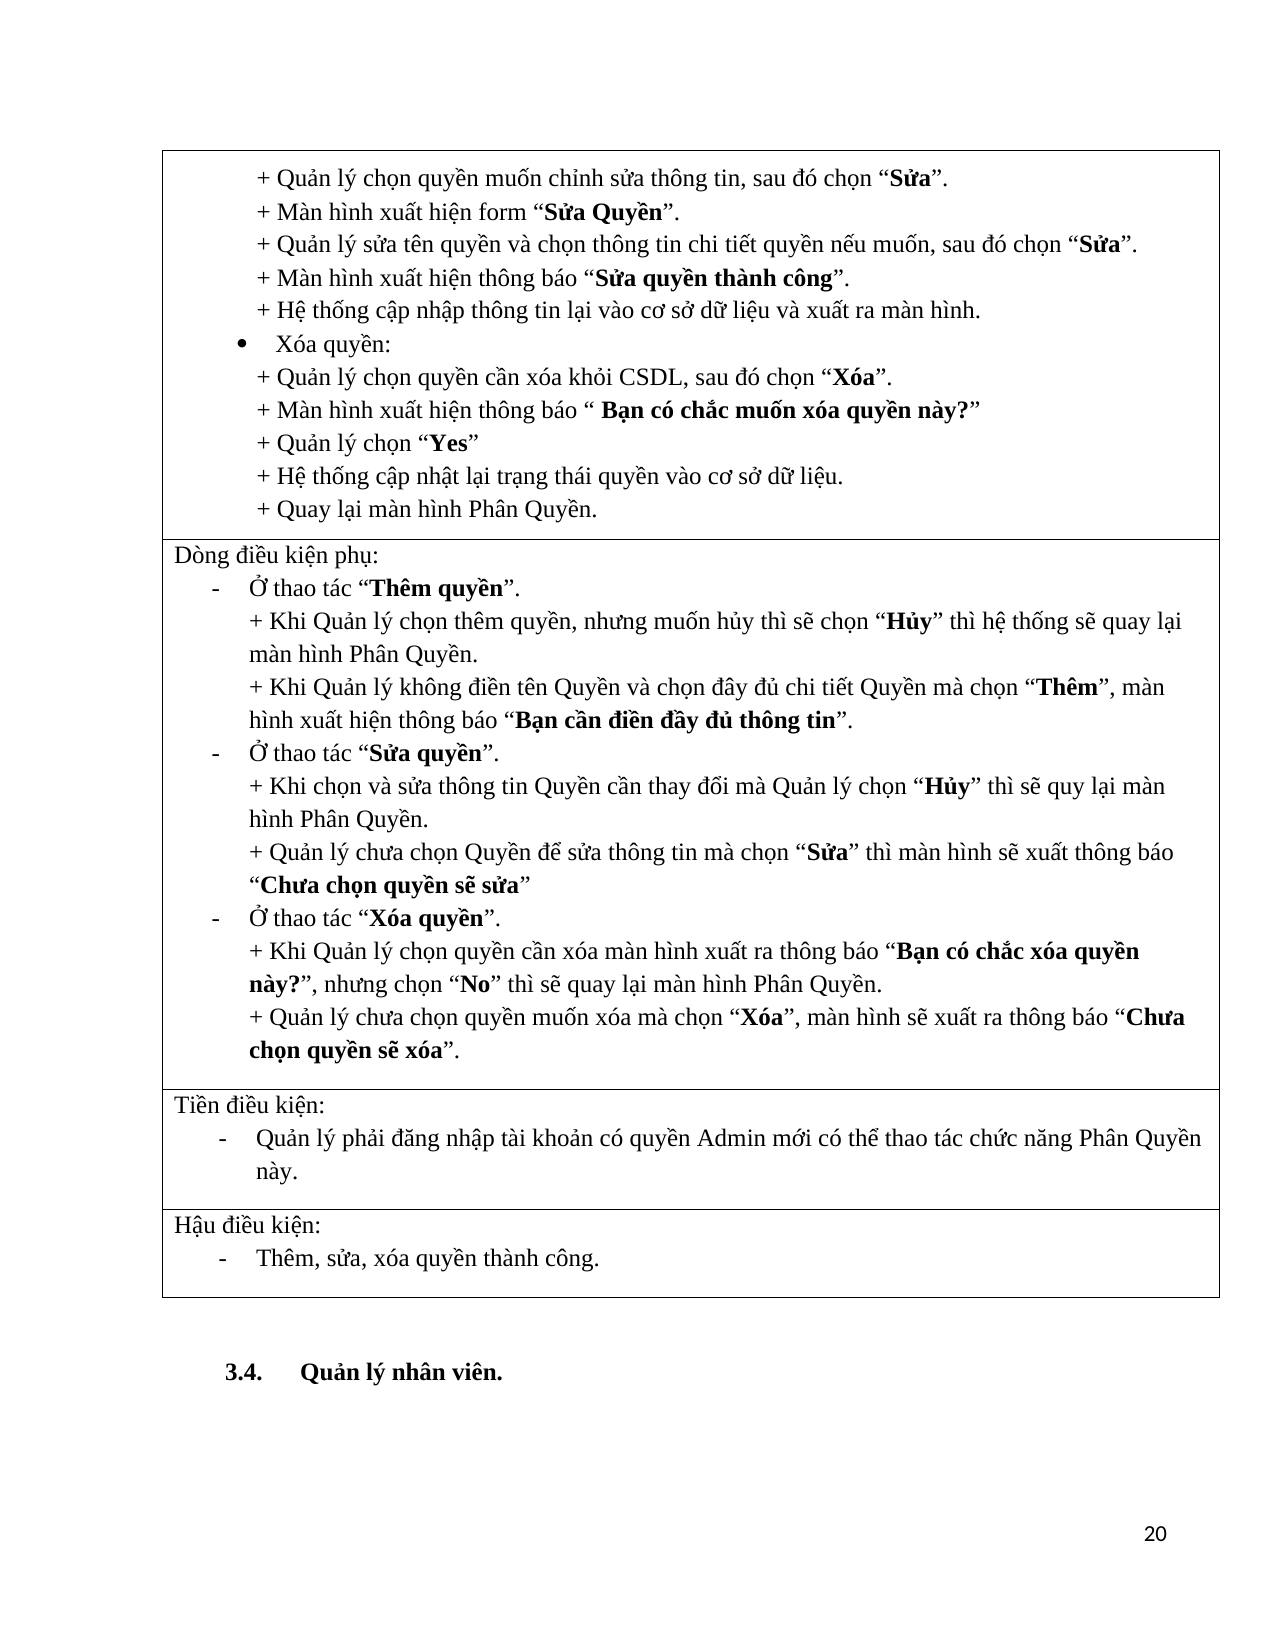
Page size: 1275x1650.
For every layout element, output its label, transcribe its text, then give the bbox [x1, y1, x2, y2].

table_cell Tiền điều kiện: Quản lý phải đăng nhập tài khoản có quyền Admin mới có thể thao tác chức năng Phân Quyền này. [163, 1090, 1219, 1209]
list Quản lý nhân viên. [225, 1357, 1167, 1386]
table_cell Dòng điều kiện phụ: Ở thao tác “Thêm quyền”. + Khi Quản lý chọn thêm quyền, nhưng muốn hủy thì sẽ chọn “Hủy” thì hệ thống sẽ quay lại màn hình Phân Quyền. + Khi Quản lý không điền tên Quyền và chọn đây đủ chi tiết Quyền mà chọn “Thêm”, màn hình xuất hiện thông báo “Bạn cần điền đầy đủ thông tin”. Ở thao tác “Sửa quyền”. + Khi chọn và sửa thông tin Quyền cần thay đổi mà Quản lý chọn “Hủy” thì sẽ quy lại màn hình Phân Quyền. + Quản lý chưa chọn Quyền để sửa thông tin mà chọn “Sửa” thì màn hình sẽ xuất thông báo “Chưa chọn quyền sẽ sửa” Ở thao tác “Xóa quyền”. + Khi Quản lý chọn quyền cần xóa màn hình xuất ra thông báo “Bạn có chắc xóa quyền này?”, nhưng chọn “No” thì sẽ quay lại màn hình Phân Quyền. + Quản lý chưa chọn quyền muốn xóa mà chọn “Xóa”, màn hình sẽ xuất ra thông báo “Chưa chọn quyền sẽ xóa”. [163, 540, 1219, 1089]
table_cell Hậu điều kiện: Thêm, sửa, xóa quyền thành công. [163, 1210, 1219, 1297]
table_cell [163, 151, 1219, 539]
